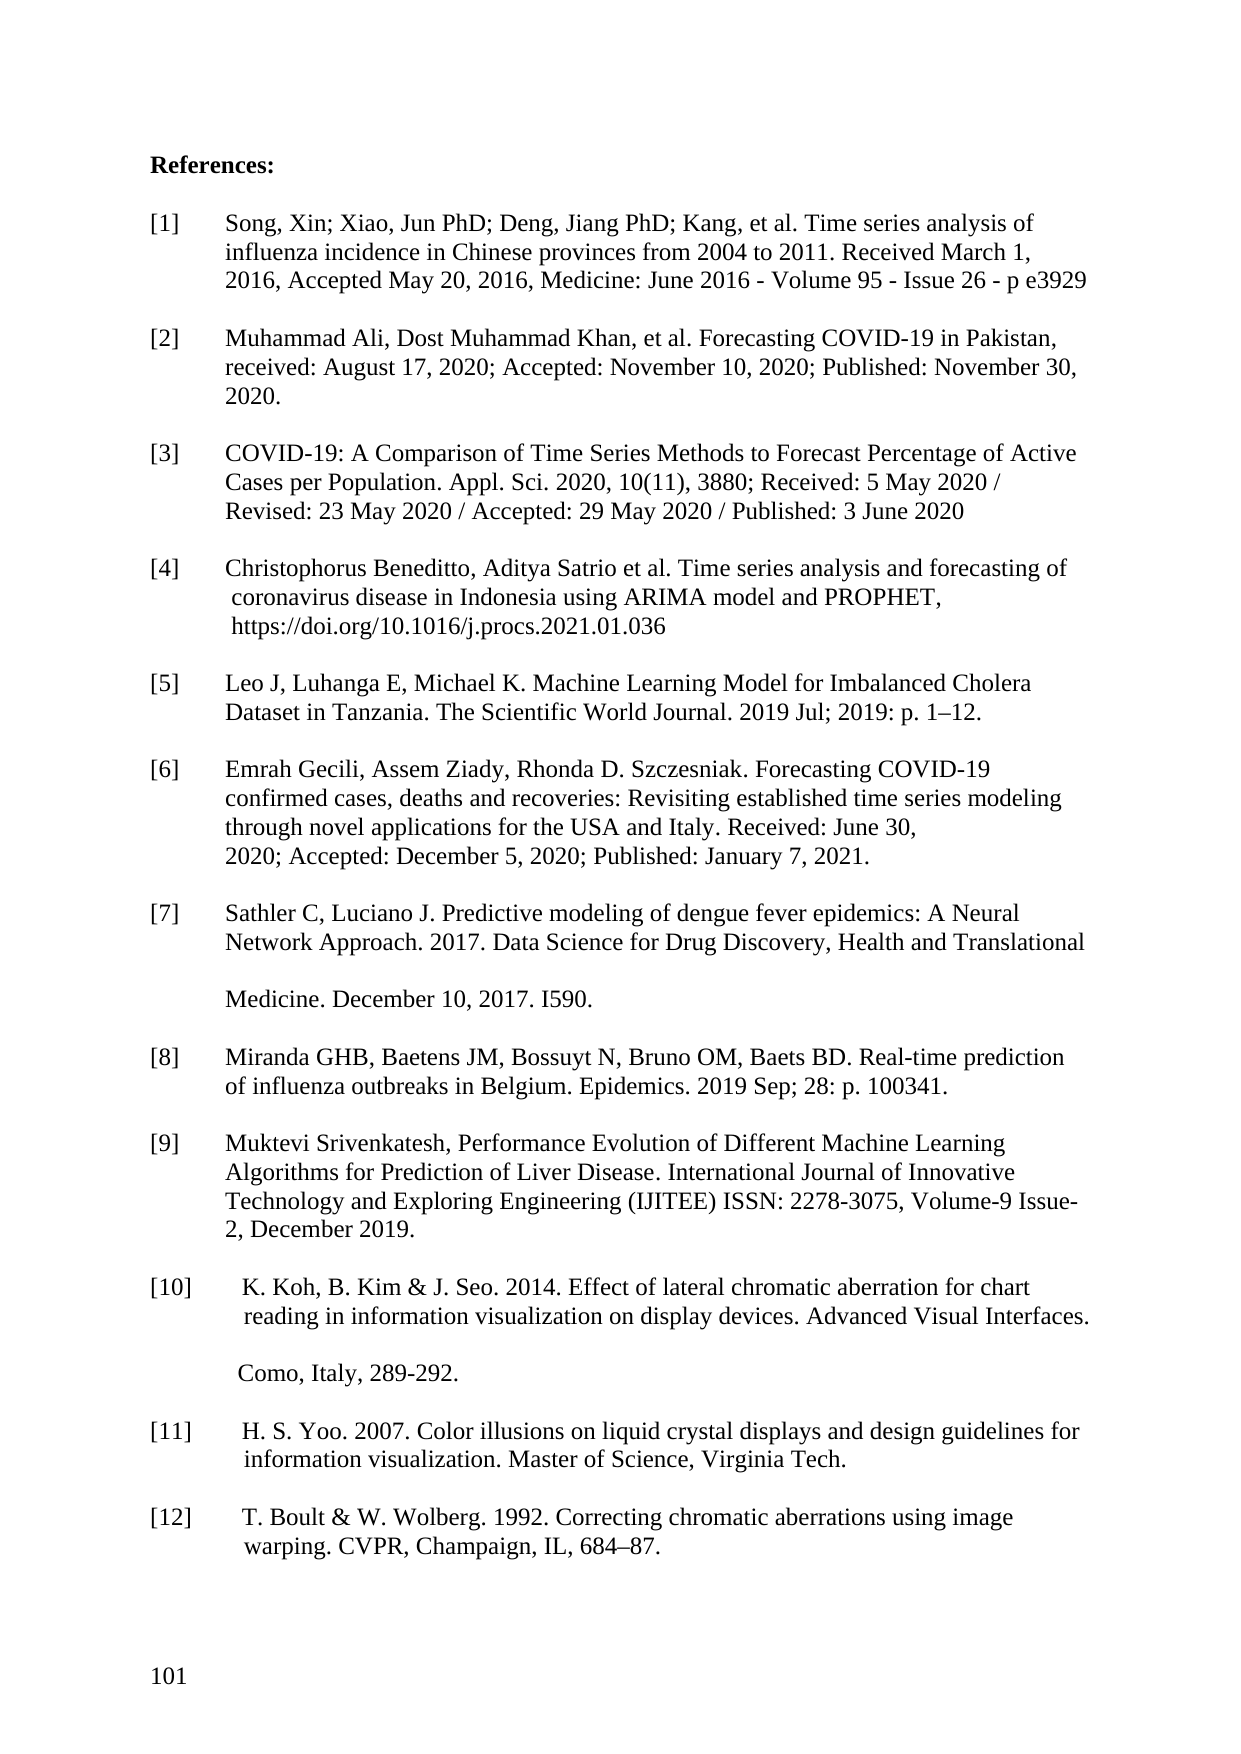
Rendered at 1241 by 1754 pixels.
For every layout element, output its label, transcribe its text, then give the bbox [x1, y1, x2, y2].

text [10] K. Koh, B. Kim & J. Seo. 2014. Effect of lateral chromatic aberration for chart reading in information visualization on display devices. Advanced Visual Interfaces. Como, Italy, 289-292. [150, 1272, 1090, 1416]
text References: [150, 150, 1090, 179]
text [8] Miranda GHB, Baetens JM, Bossuyt N, Bruno OM, Baets BD. Real-time prediction of influenza outbreaks in Belgium. Epidemics. 2019 Sep; 28: p. 100341. [150, 1042, 1090, 1099]
text [12] T. Boult & W. Wolberg. 1992. Correcting chromatic aberrations using image warping. CVPR, Champaign, IL, 684–87. [150, 1502, 1090, 1588]
text [6] Emrah Gecili, Assem Ziady, Rhonda D. Szczesniak. Forecasting COVID-19 confirmed cases, deaths and recoveries: Revisiting established time series modeling through novel applications for the USA and Italy. Received: June 30, 2020; Accepted: December 5, 2020; Published: January 7, 2021. [7] Sathler C, Luciano J. Predictive modeling of dengue fever epidemics: A Neural Network Approach. 2017. Data Science for Drug Discovery, Health and Translational Medicine. December 10, 2017. I590. [150, 754, 1090, 1042]
text [1] Song, Xin; Xiao, Jun PhD; Deng, Jiang PhD; Kang, et al. Time series analysis of influenza incidence in Chinese provinces from 2004 to 2011. Received March 1, 2016, Accepted May 20, 2016, Medicine: June 2016 - Volume 95 - Issue 26 - p e3929 [150, 208, 1090, 294]
text [4] Christophorus Beneditto, Aditya Satrio et al. Time series analysis and forecasting of coronavirus disease in Indonesia using ARIMA model and PROPHET, https://doi.org/10.1016/j.procs.2021.01.036 [5] Leo J, Luhanga E, Michael K. Machine Learning Model for Imbalanced Cholera Dataset in Tanzania. The Scientific World Journal. 2019 Jul; 2019: p. 1–12. [150, 553, 1090, 754]
text [9] Muktevi Srivenkatesh, Performance Evolution of Different Machine Learning Algorithms for Prediction of Liver Disease. International Journal of Innovative Technology and Exploring Engineering (IJITEE) ISSN: 2278-3075, Volume-9 Issue-2, December 2019. [150, 1128, 1090, 1243]
text [3] COVID-19: A Comparison of Time Series Methods to Forecast Percentage of Active Cases per Population. Appl. Sci. 2020, 10(11), 3880; Received: 5 May 2020 / Revised: 23 May 2020 / Accepted: 29 May 2020 / Published: 3 June 2020 [150, 438, 1090, 524]
text [11] H. S. Yoo. 2007. Color illusions on liquid crystal displays and design guidelines for information visualization. Master of Science, Virginia Tech. [150, 1416, 1090, 1502]
text [2] Muhammad Ali, Dost Muhammad Khan, et al. Forecasting COVID-19 in Pakistan, received: August 17, 2020; Accepted: November 10, 2020; Published: November 30, 2020. [150, 323, 1090, 438]
